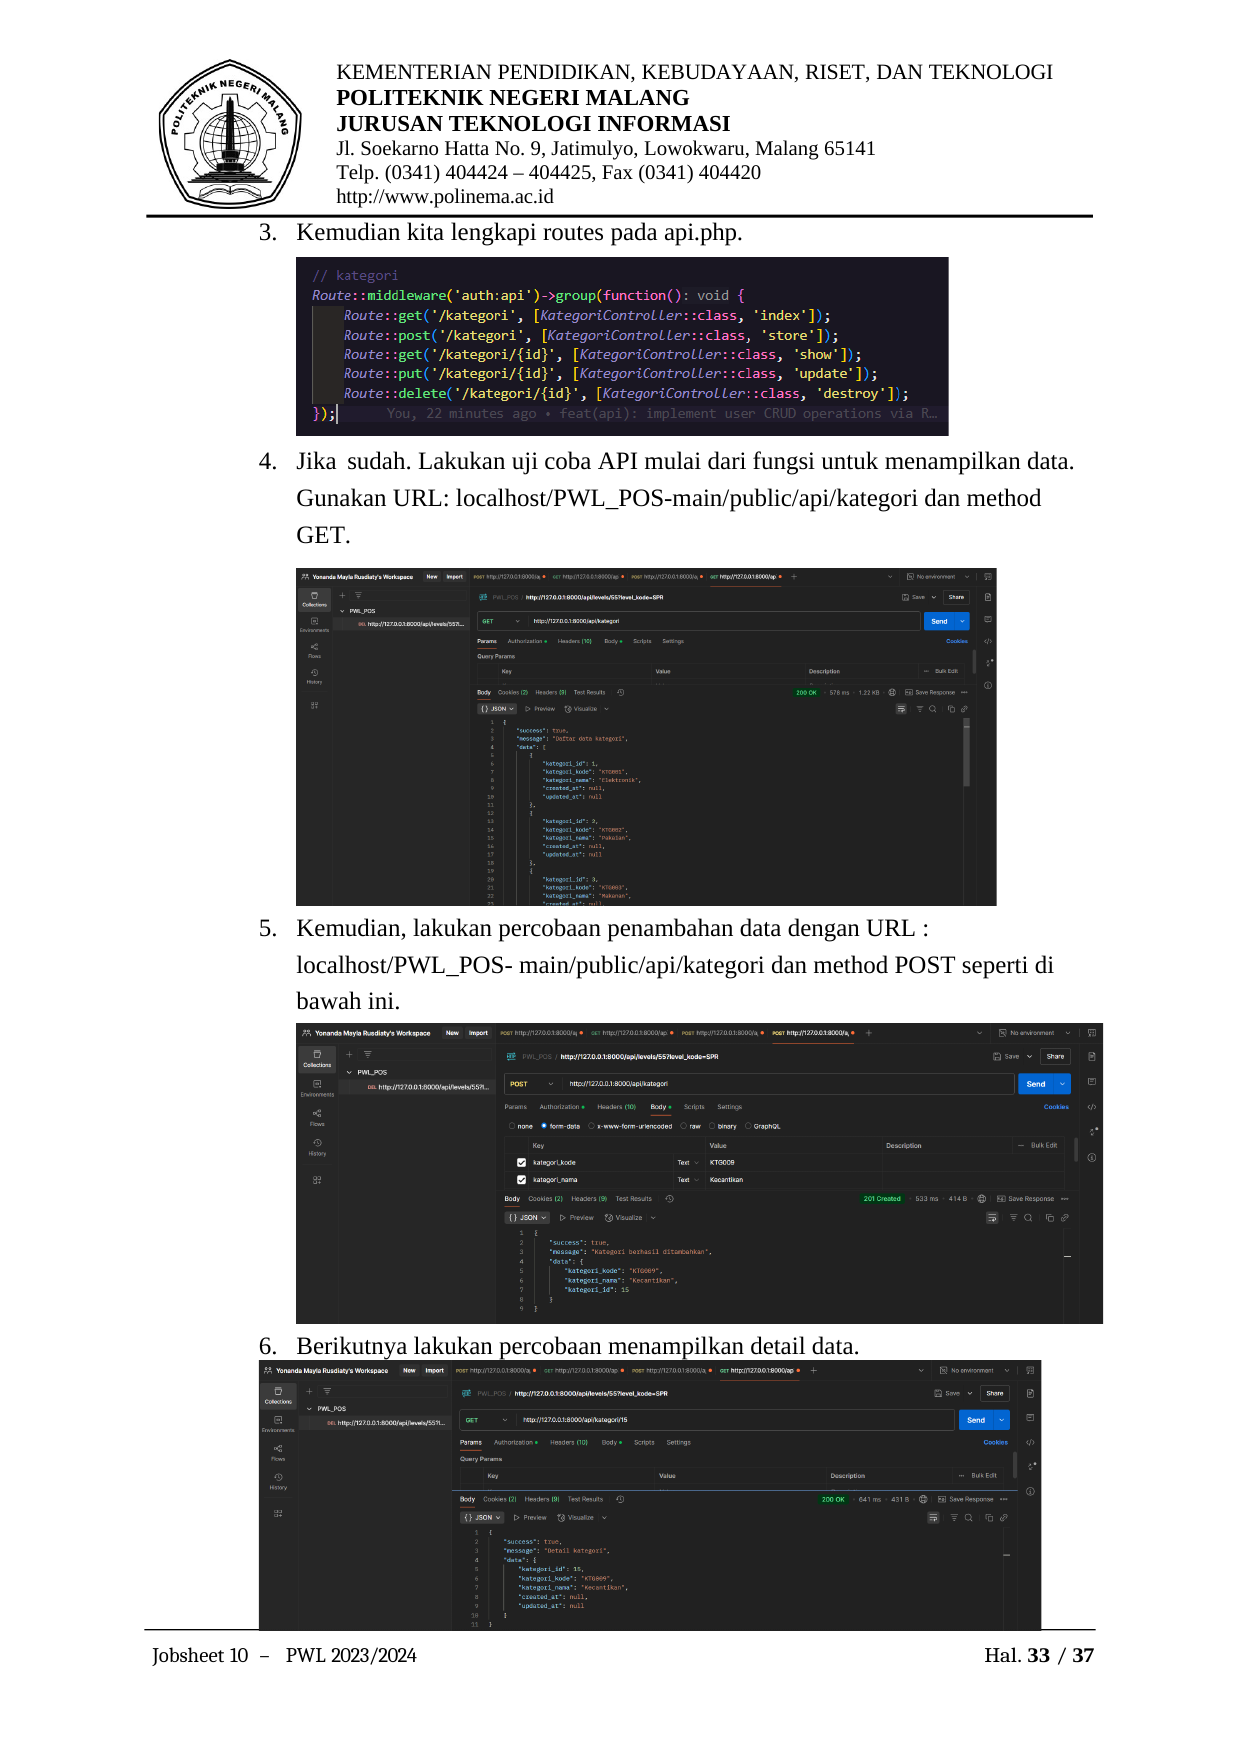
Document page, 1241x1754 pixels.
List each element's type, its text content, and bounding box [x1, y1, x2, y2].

picture [296, 568, 997, 906]
list Kemudian kita lengkapi routes pada api.php. [259, 217, 1196, 245]
picture [158, 59, 302, 209]
list Jika sudah. Lakukan uji coba API mulai dari fungsi untuk menampilkan data. Gunakan URL: localhost/PWL_POS-main/public/api/kategori dan method GET. [259, 446, 1093, 549]
picture [296, 257, 949, 436]
picture [296, 1023, 1104, 1324]
picture [258, 1360, 1042, 1631]
subtitle Berikutnya lakukan percobaan menampilkan detail data. [259, 1331, 1196, 1360]
list Kemudian, lakukan percobaan penambahan data dengan URL : localhost/PWL_POS- main/public/api/kategori dan method POST seperti di bawah ini. [259, 913, 1092, 1015]
